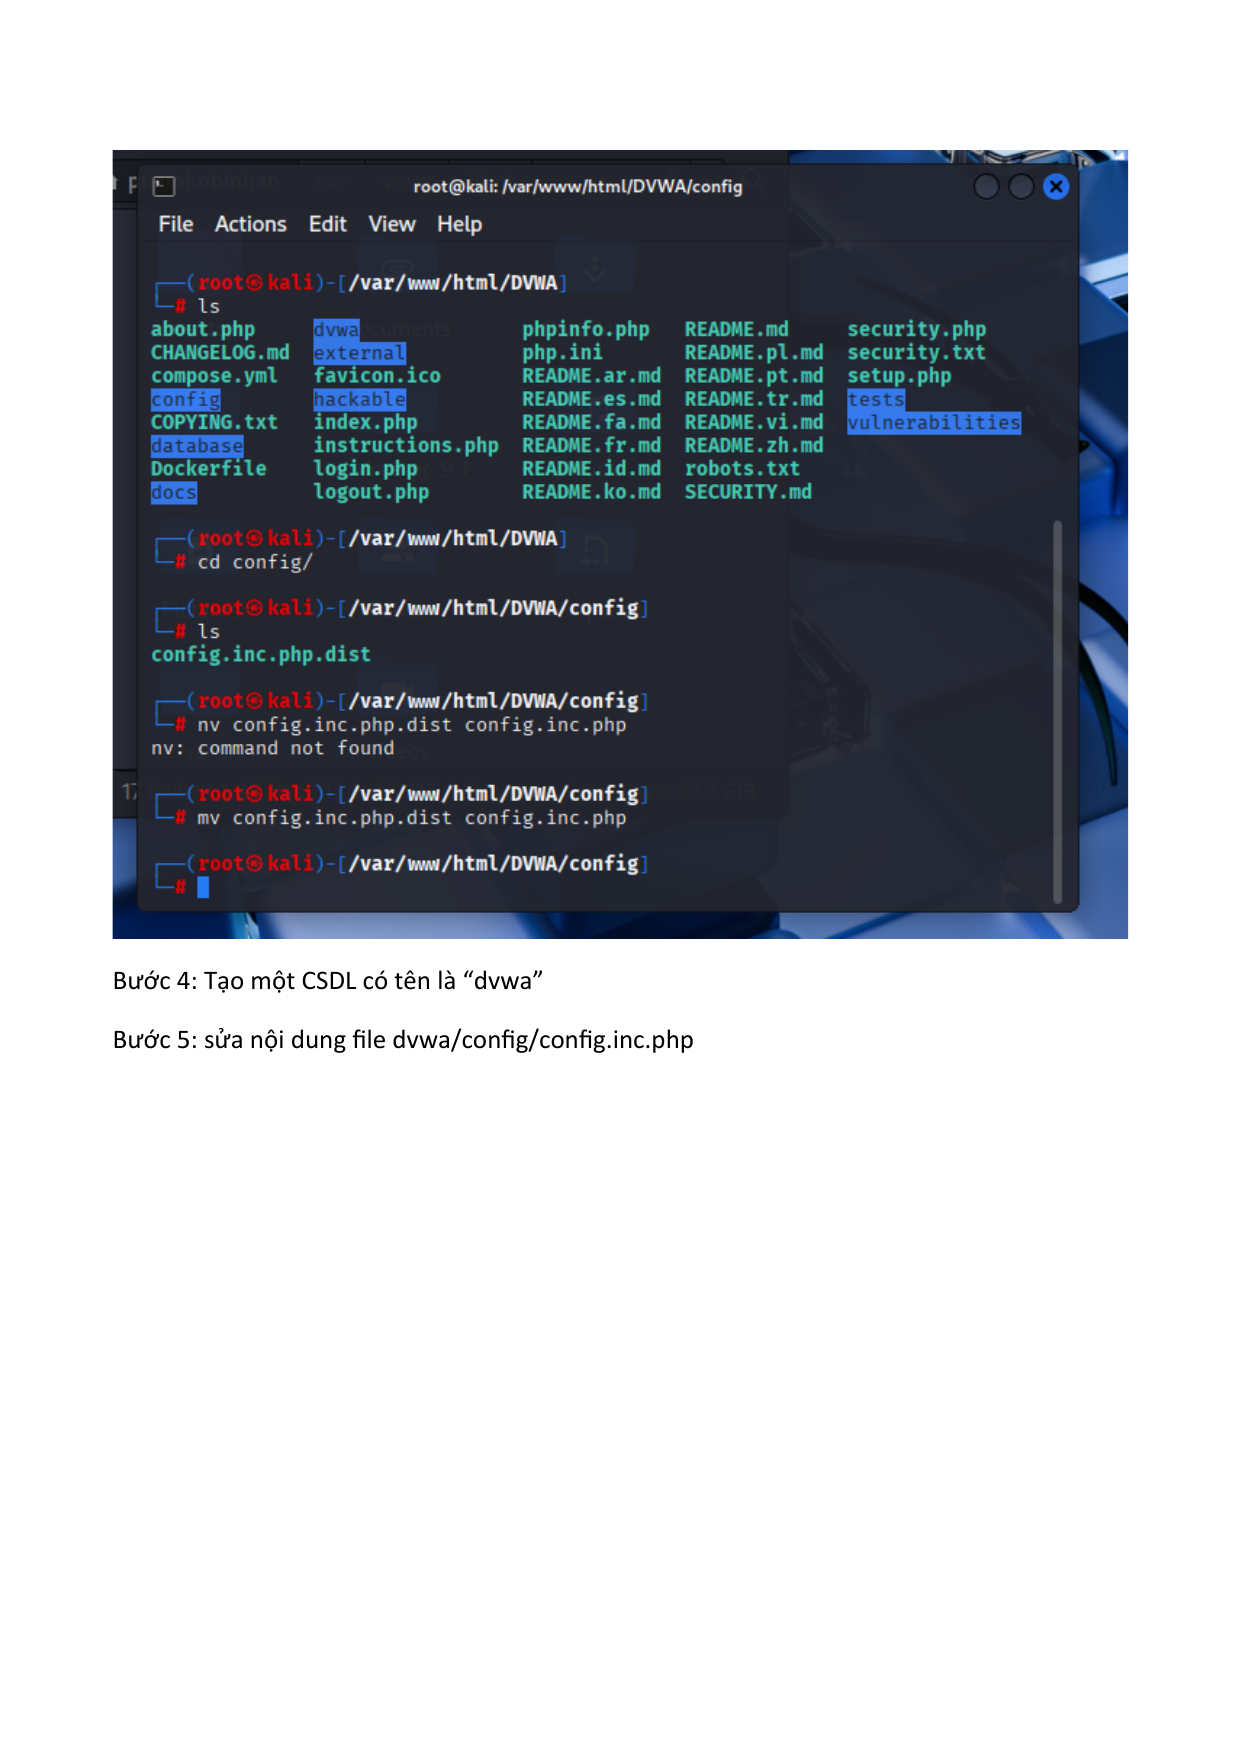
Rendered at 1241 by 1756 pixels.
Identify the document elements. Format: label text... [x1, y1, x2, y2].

text Bước 5: sửa nội dung file dvwa/config/config.inc.php [112, 1022, 1128, 1055]
text Bước 4: Tạo một CSDL có tên là “dvwa” [112, 963, 1128, 996]
picture [112, 150, 1129, 939]
